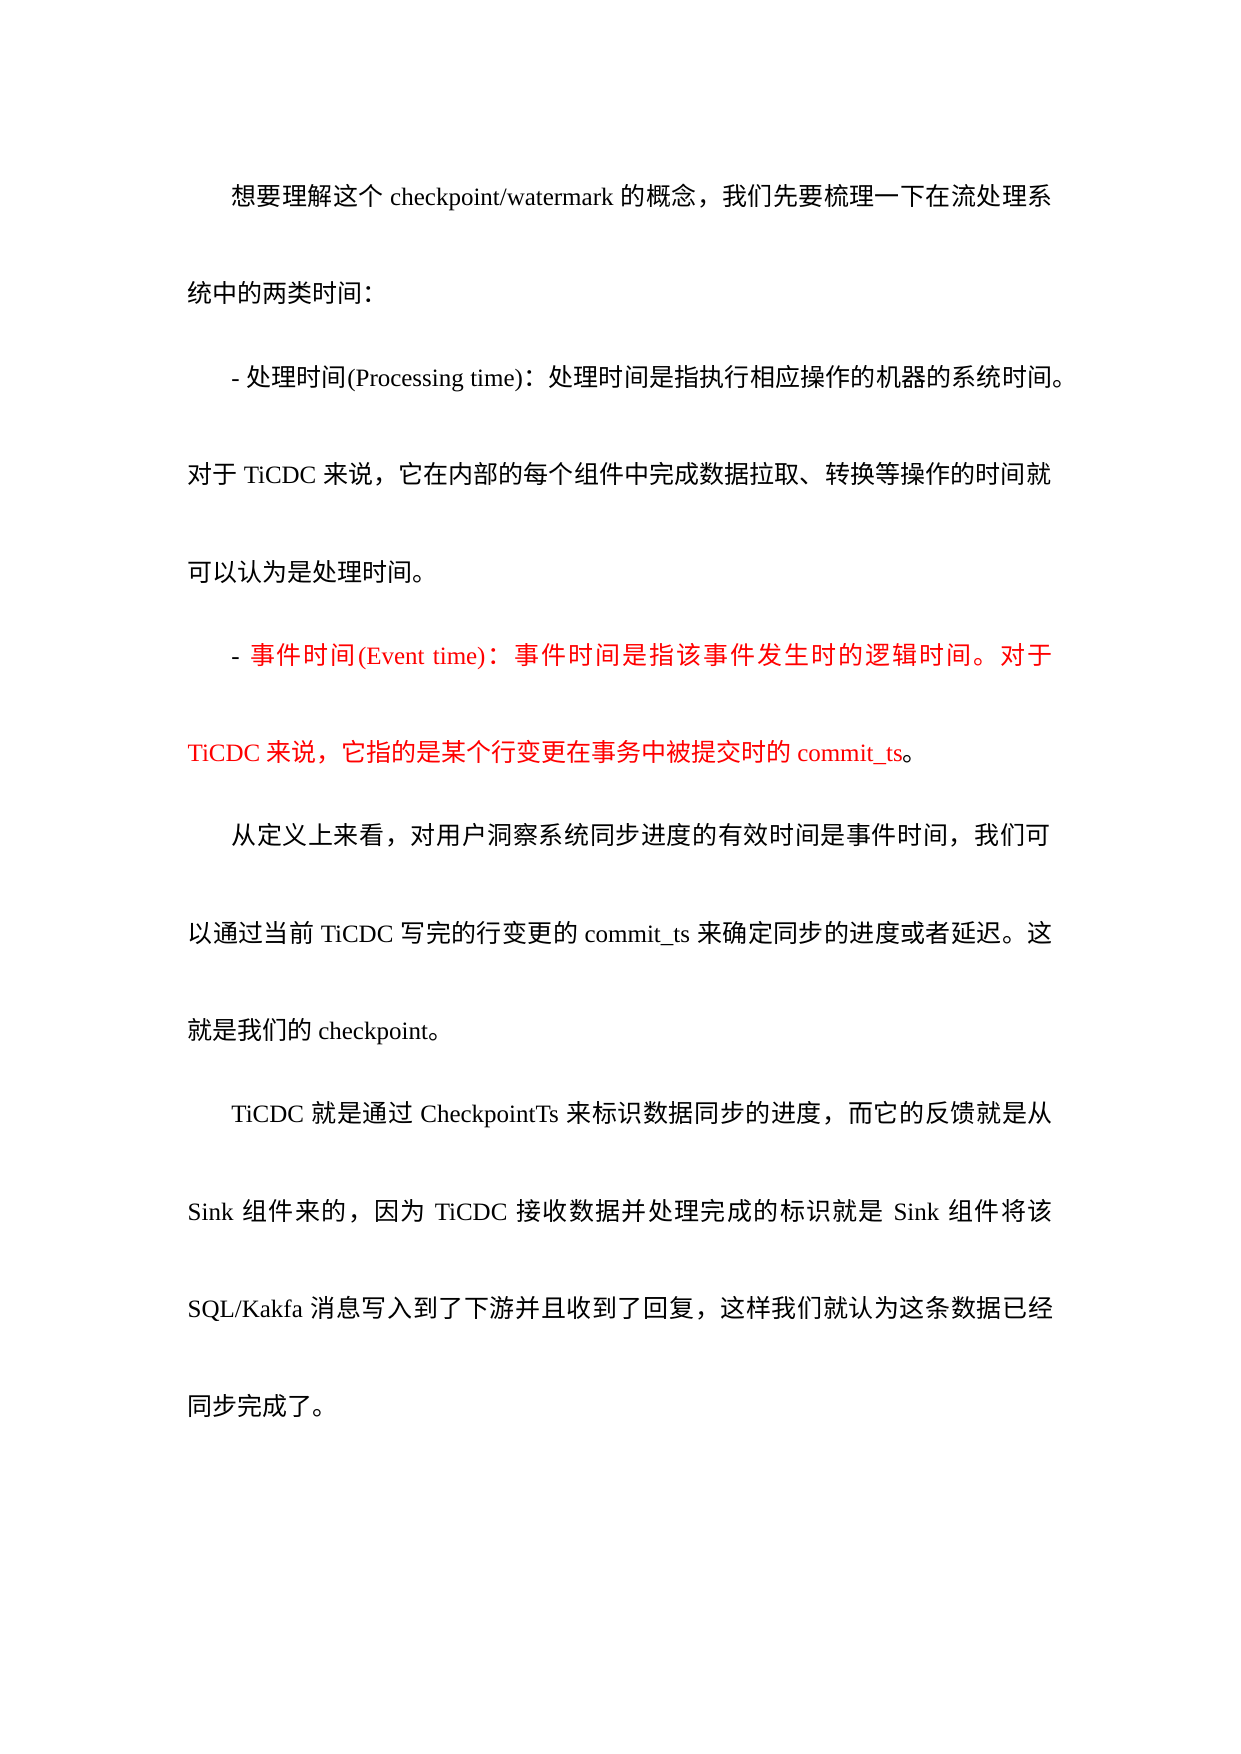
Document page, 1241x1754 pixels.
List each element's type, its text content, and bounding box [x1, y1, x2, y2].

text - 事件时间(Event time)：事件时间是指该事件发生时的逻辑时间。对于 TiCDC 来说，它指的是某个行变更在事务中被提交时的 commit_ts。 [187, 621, 1053, 783]
text 从定义上来看，对用户洞察系统同步进度的有效时间是事件时间，我们可以通过当前 TiCDC 写完的行变更的 commit_ts 来确定同步的进度或者延迟。这就是我们的 checkpoint。 [187, 801, 1053, 1061]
text - 处理时间(Processing time)：处理时间是指执行相应操作的机器的系统时间。对于 TiCDC 来说，它在内部的每个组件中完成数据拉取、转换等操作的时间就可以认为是处理时间。 [187, 343, 1053, 603]
text 想要理解这个 checkpoint/watermark 的概念，我们先要梳理一下在流处理系统中的两类时间： [187, 162, 1053, 324]
text TiCDC 就是通过 CheckpointTs 来标识数据同步的进度，而它的反馈就是从 Sink 组件来的，因为 TiCDC 接收数据并处理完成的标识就是 Sink 组件将该 SQL/Kakfa 消息写入到了下游并且收到了回复，这样我们就认为这条数据已经同步完成了。 [187, 1079, 1053, 1437]
